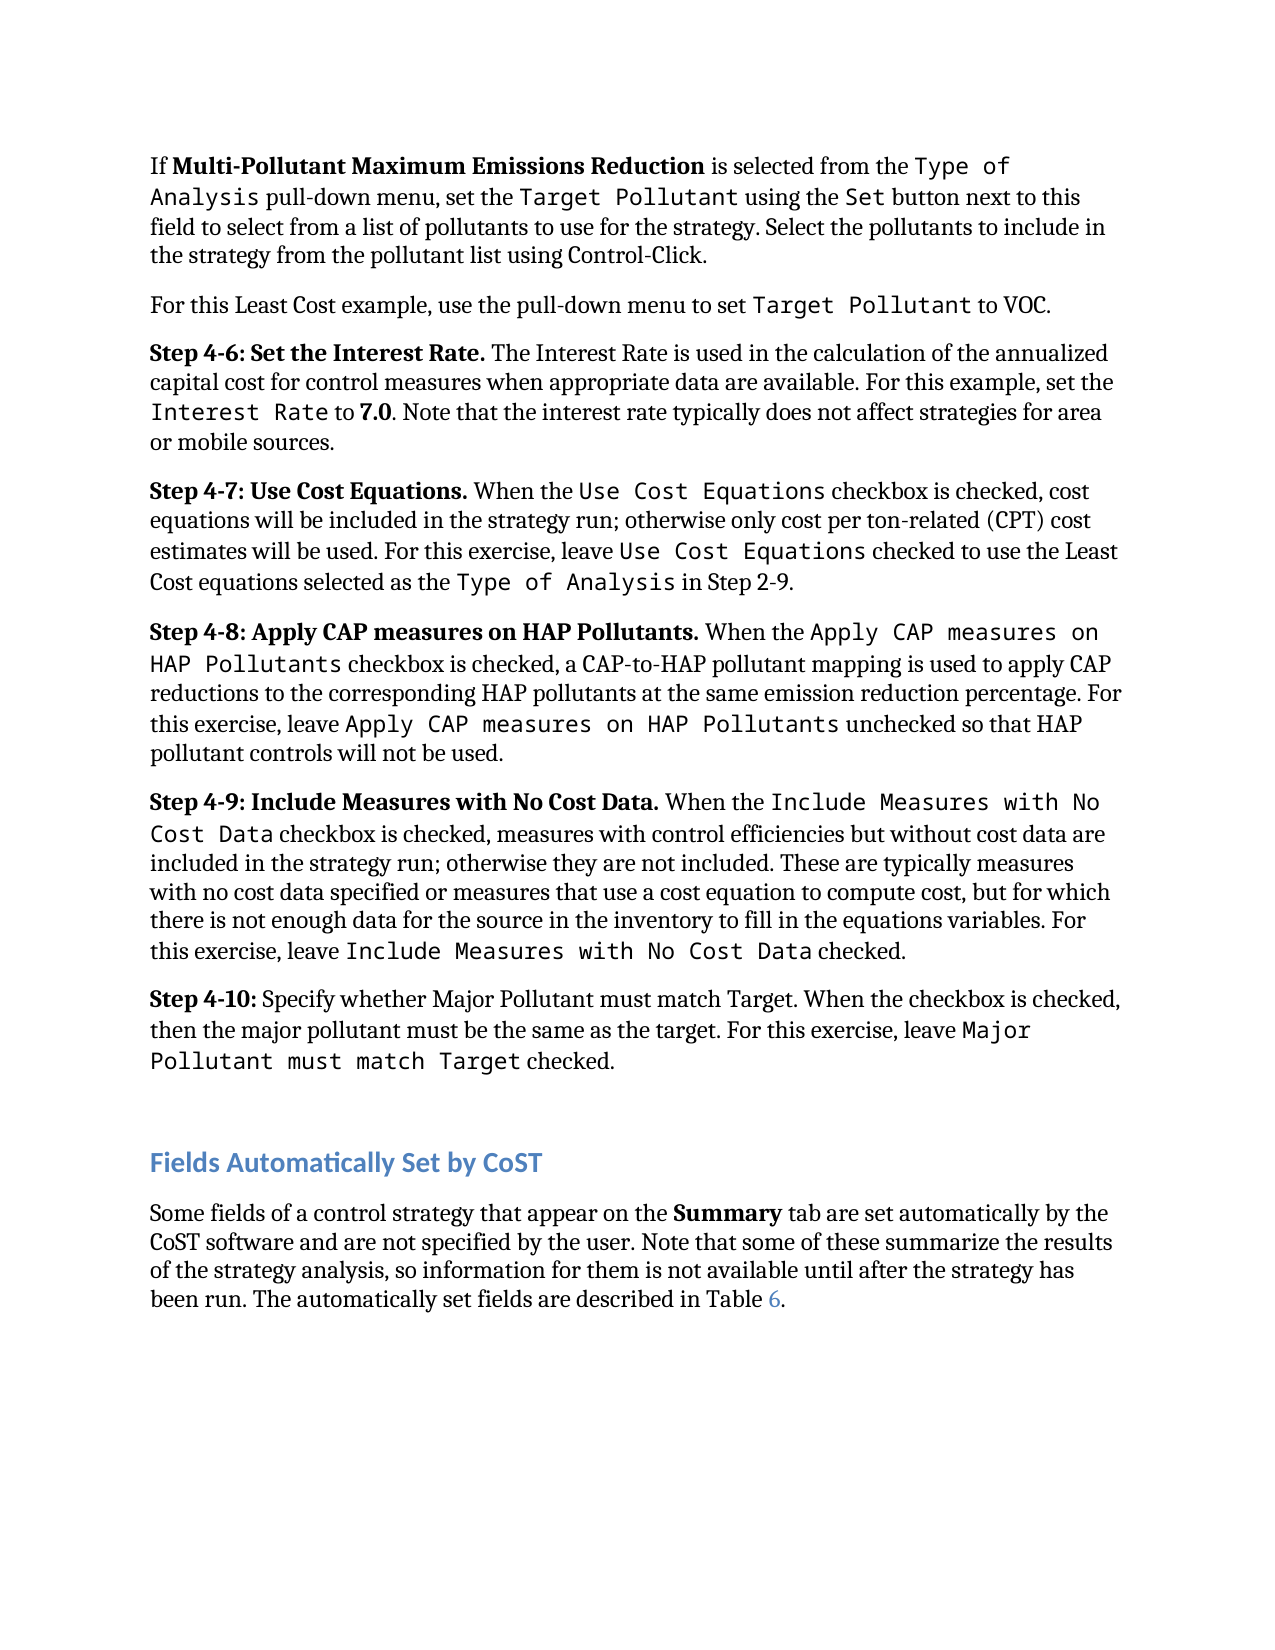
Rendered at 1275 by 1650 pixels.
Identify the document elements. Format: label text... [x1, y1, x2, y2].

text Step 4-6: Set the Interest Rate. The Interest Rate is used in the calculation of the annualized capital cost for control measures when appropriate data are available. For this example, set the Interest Rate to 7.0. Note that the interest rate typically does not affect strategies for area or mobile sources. [150, 339, 1125, 456]
text Some fields of a control strategy that appear on the Summary tab are set automatically by the CoST software and are not specified by the user. Note that some of these summarize the results of the strategy analysis, so information for them is not available until after the strategy has been run. The automatically set fields are described in Table 6. [150, 1199, 1125, 1314]
text If Multi-Pollutant Maximum Emissions Reduction is selected from the Type of Analysis pull-down menu, set the Target Pollutant using the Set button next to this field to select from a list of pollutants to use for the strategy. Select the pollutants to include in the strategy from the pollutant list using Control-Click. [150, 150, 1125, 270]
text For this Least Cost example, use the pull-down menu to set Target Pollutant to VOC. [150, 289, 1125, 320]
text Step 4-8: Apply CAP measures on HAP Pollutants. When the Apply CAP measures on HAP Pollutants checkbox is checked, a CAP-to-HAP pollutant mapping is used to apply CAP reductions to the corresponding HAP pollutants at the same emission reduction percentage. For this exercise, leave Apply CAP measures on HAP Pollutants unchecked so that HAP pollutant controls will not be used. [150, 616, 1125, 767]
text Step 4-10: Specify whether Major Pollutant must match Target. When the checkbox is checked, then the major pollutant must be the same as the target. For this exercise, leave Major Pollutant must match Target checked. [150, 985, 1125, 1076]
text Step 4-7: Use Cost Equations. When the Use Cost Equations checkbox is checked, cost equations will be included in the strategy run; otherwise only cost per ton-related (CPT) cost estimates will be used. For this exercise, leave Use Cost Equations checked to use the Least Cost equations selected as the Type of Analysis in Step 2-9. [150, 475, 1125, 597]
text Step 4-9: Include Measures with No Cost Data. When the Include Measures with No Cost Data checkbox is checked, measures with control efficiencies but without cost data are included in the strategy run; otherwise they are not included. These are typically measures with no cost data specified or measures that use a cost equation to compute cost, but for which there is not enough data for the source in the inventory to fill in the equations variables. For this exercise, leave Include Measures with No Cost Data checked. [150, 786, 1125, 966]
subtitle Fields Automatically Set by CoST [150, 1144, 1125, 1180]
